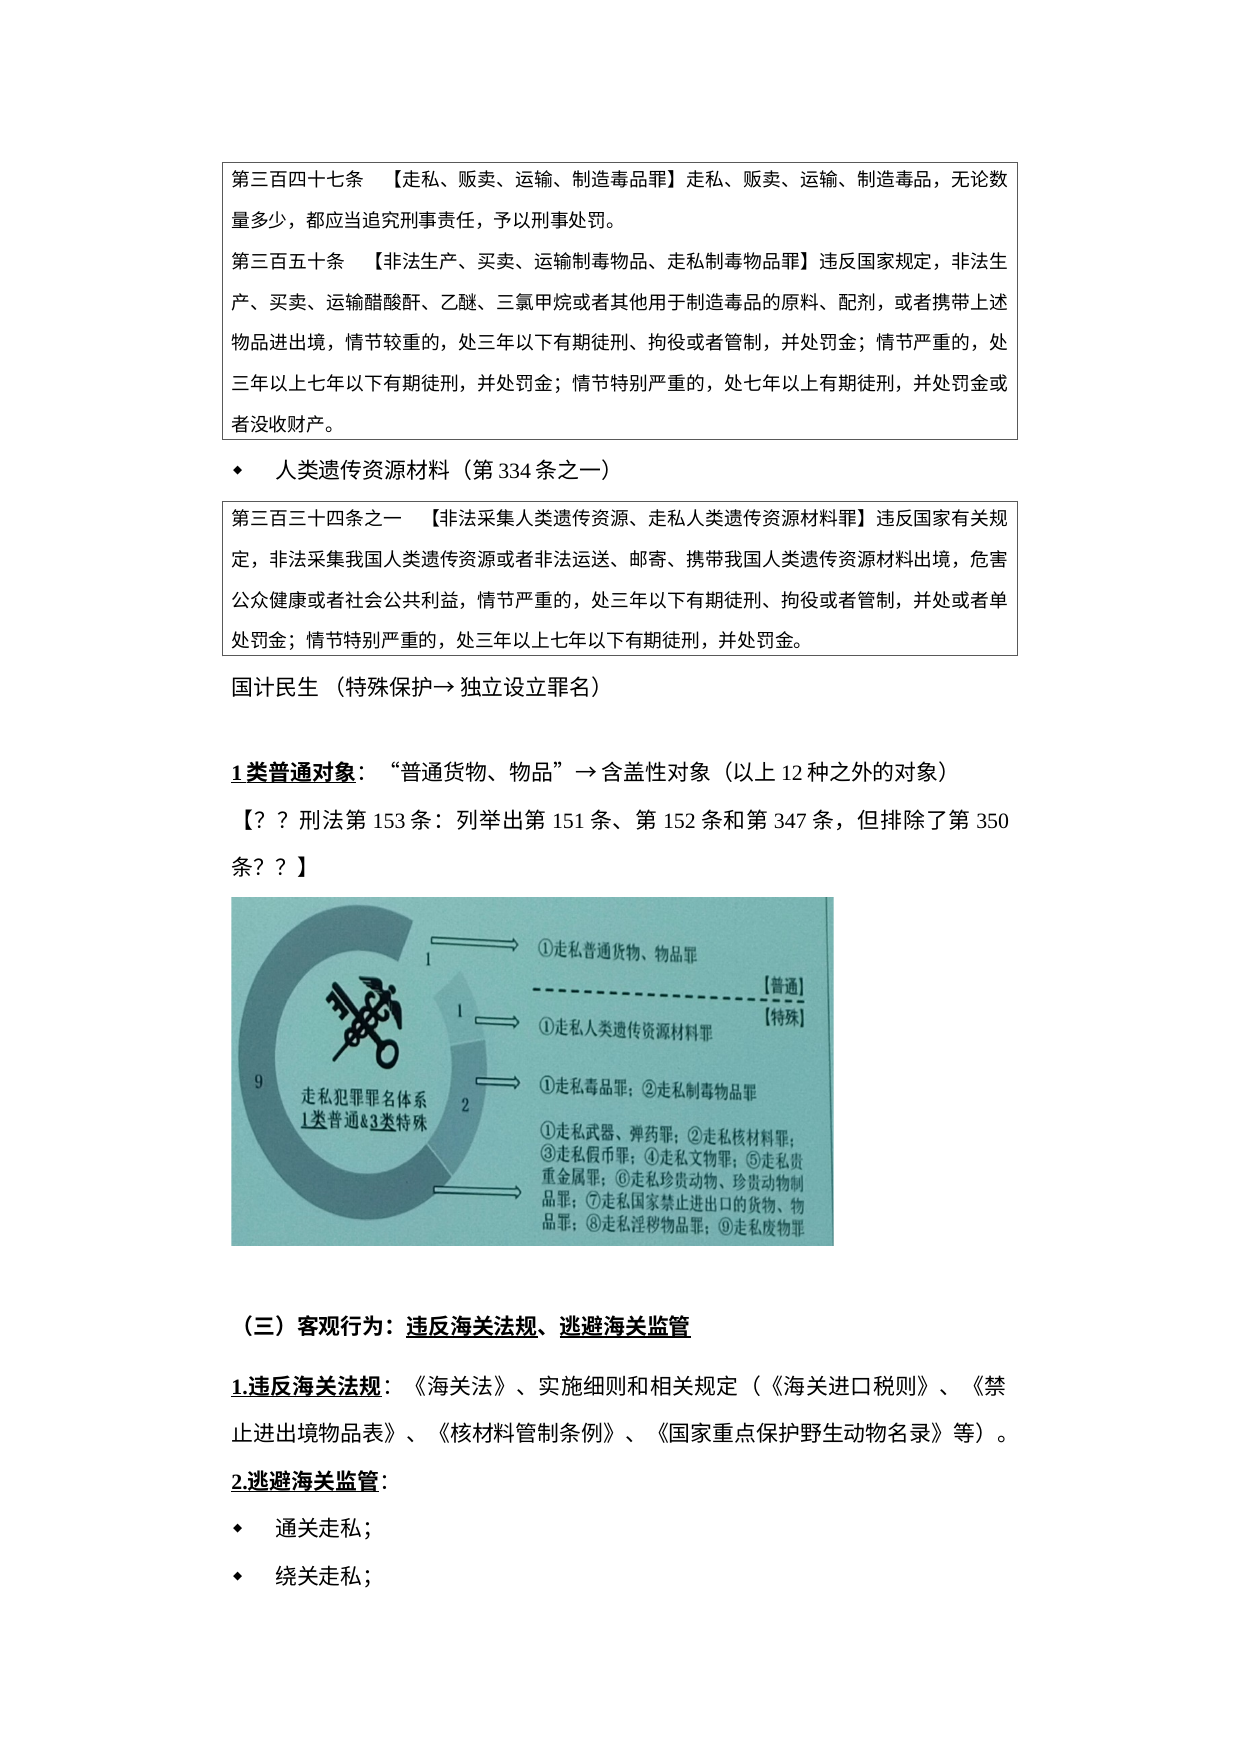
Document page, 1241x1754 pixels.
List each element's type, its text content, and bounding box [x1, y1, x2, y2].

subtitle （三）客观行为：违反海关法规、逃避海关监管 [231, 1309, 1009, 1341]
text 2.逃避海关监管： [231, 1464, 1009, 1496]
text 第三百四十七条 【走私、贩卖、运输、制造毒品罪】走私、贩卖、运输、制造毒品，无论数量多少，都应当追究刑事责任，予以刑事处罚。 [223, 163, 1017, 233]
picture [231, 897, 834, 1246]
list 通关走私； [231, 1511, 1009, 1543]
text 1.违反海关法规：《海关法》、实施细则和相关规定（《海关进口税则》、《禁止进出境物品表》、《核材料管制条例》、《国家重点保护野生动物名录》等）。 [231, 1369, 1009, 1448]
text 国计民生 （特殊保护→ 独立设立罪名） [231, 670, 1009, 702]
text 1类普通对象：“普通货物、物品”→ 含盖性对象（以上12种之外的对象） [231, 755, 1009, 787]
text 第三百五十条 【非法生产、买卖、运输制毒物品、走私制毒物品罪】违反国家规定，非法生产、买卖、运输醋酸酐、乙醚、三氯甲烷或者其他用于制造毒品的原料、配剂，或者携带上述物品进出境，情节较重的，处三年以下有期徒刑、拘役或者管制，并处罚金；情节严重的，处三年以上七年以下有期徒刑，并处罚金；情节特别严重的，处七年以上有期徒刑，并处罚金或者没收财产。 [223, 243, 1017, 439]
list 人类遗传资源材料（第334条之一） [231, 453, 1009, 485]
list 绕关走私； [231, 1559, 1009, 1591]
text 第三百三十四条之一 【非法采集人类遗传资源、走私人类遗传资源材料罪】违反国家有关规定，非法采集我国人类遗传资源或者非法运送、邮寄、携带我国人类遗传资源材料出境，危害公众健康或者社会公共利益，情节严重的，处三年以下有期徒刑、拘役或者管制，并处或者单处罚金；情节特别严重的，处三年以上七年以下有期徒刑，并处罚金。 [223, 502, 1017, 655]
text 【？？刑法第153条：列举出第151条、第152条和第347条，但排除了第350条？？】 [231, 803, 1009, 882]
